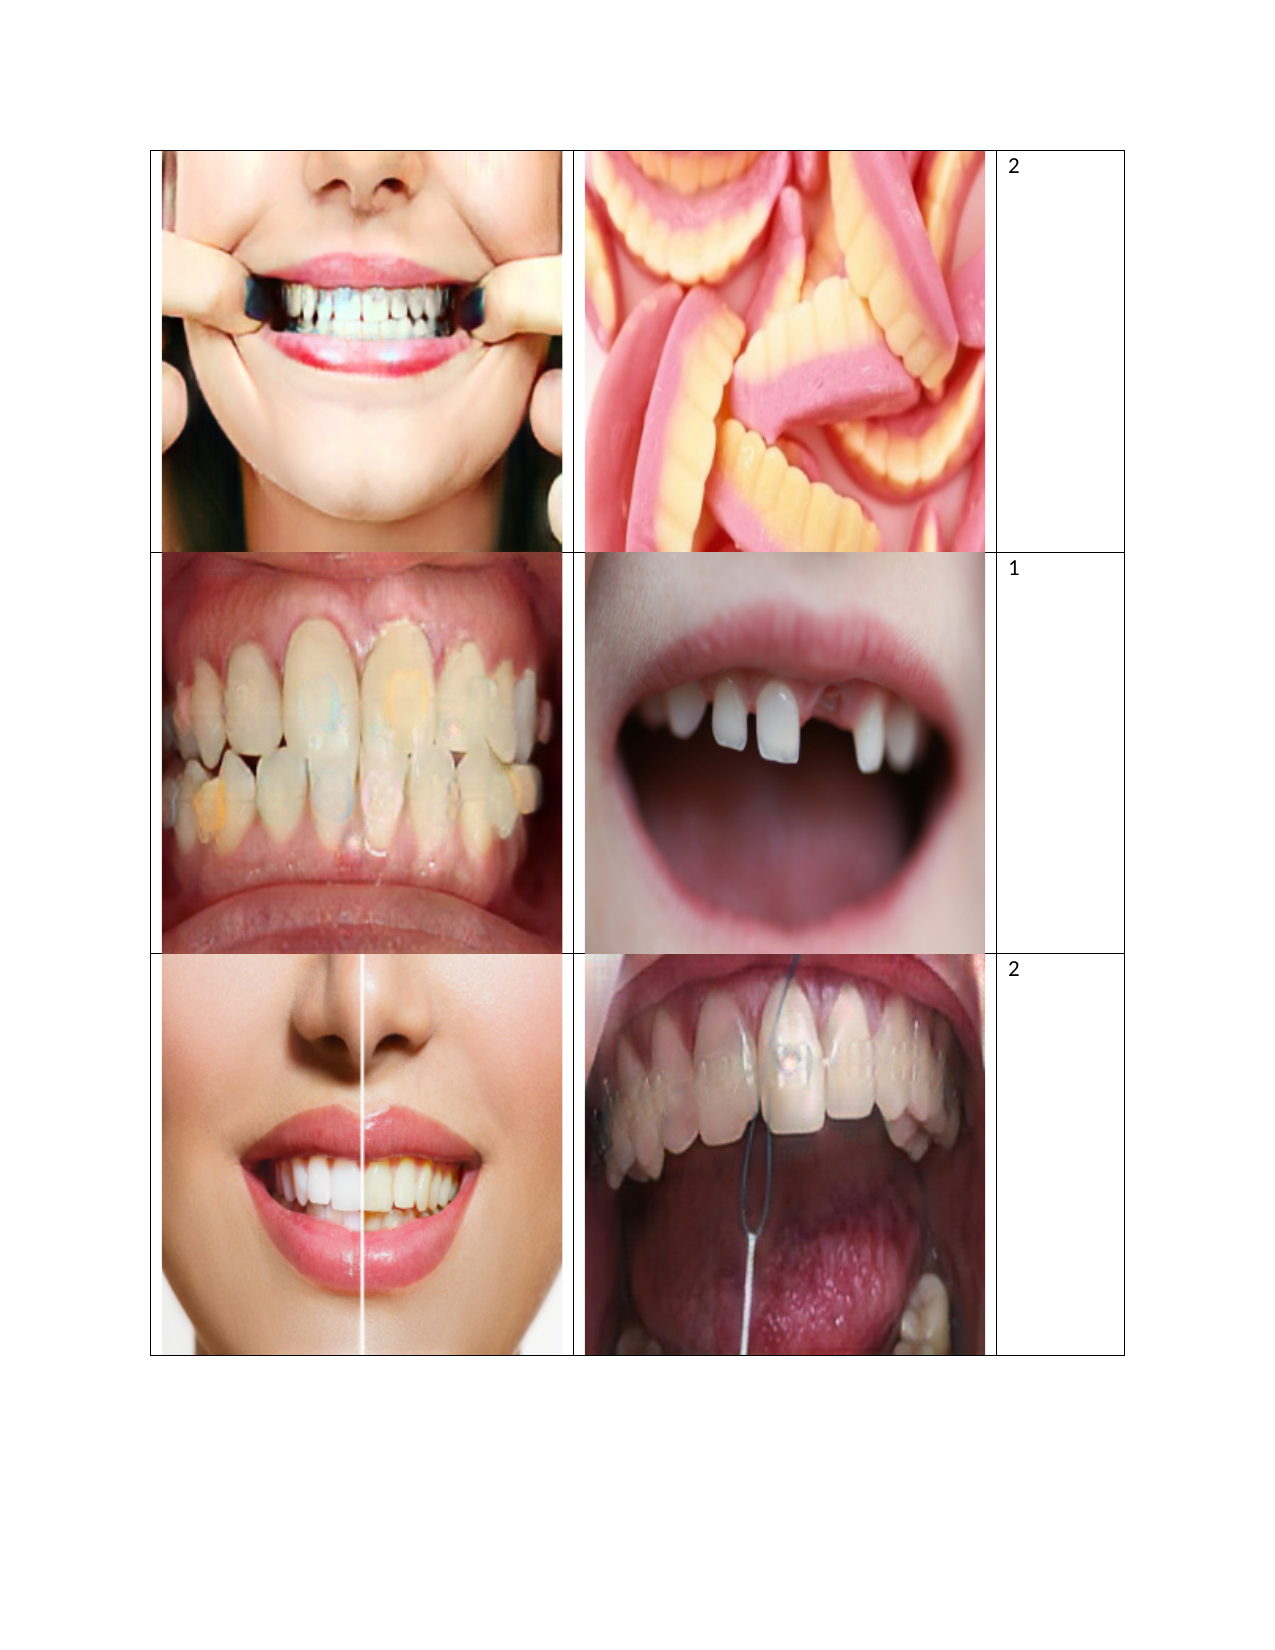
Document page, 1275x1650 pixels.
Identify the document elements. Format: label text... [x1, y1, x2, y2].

table_cell [151, 553, 161, 953]
table_cell 1 [997, 553, 1124, 953]
table_cell [986, 954, 996, 1355]
table_cell 2 [997, 151, 1124, 552]
table_cell [151, 151, 161, 552]
table_cell [986, 151, 996, 552]
table_cell [574, 954, 584, 1355]
table_cell [563, 553, 573, 953]
table_cell 2 [997, 954, 1124, 1355]
table_cell [563, 151, 573, 552]
table_cell [151, 954, 161, 1355]
table_cell [986, 553, 996, 953]
table_cell [574, 553, 584, 953]
picture [161, 151, 563, 1355]
picture [584, 151, 986, 1355]
table_cell [574, 151, 584, 552]
table_cell [563, 954, 573, 1355]
